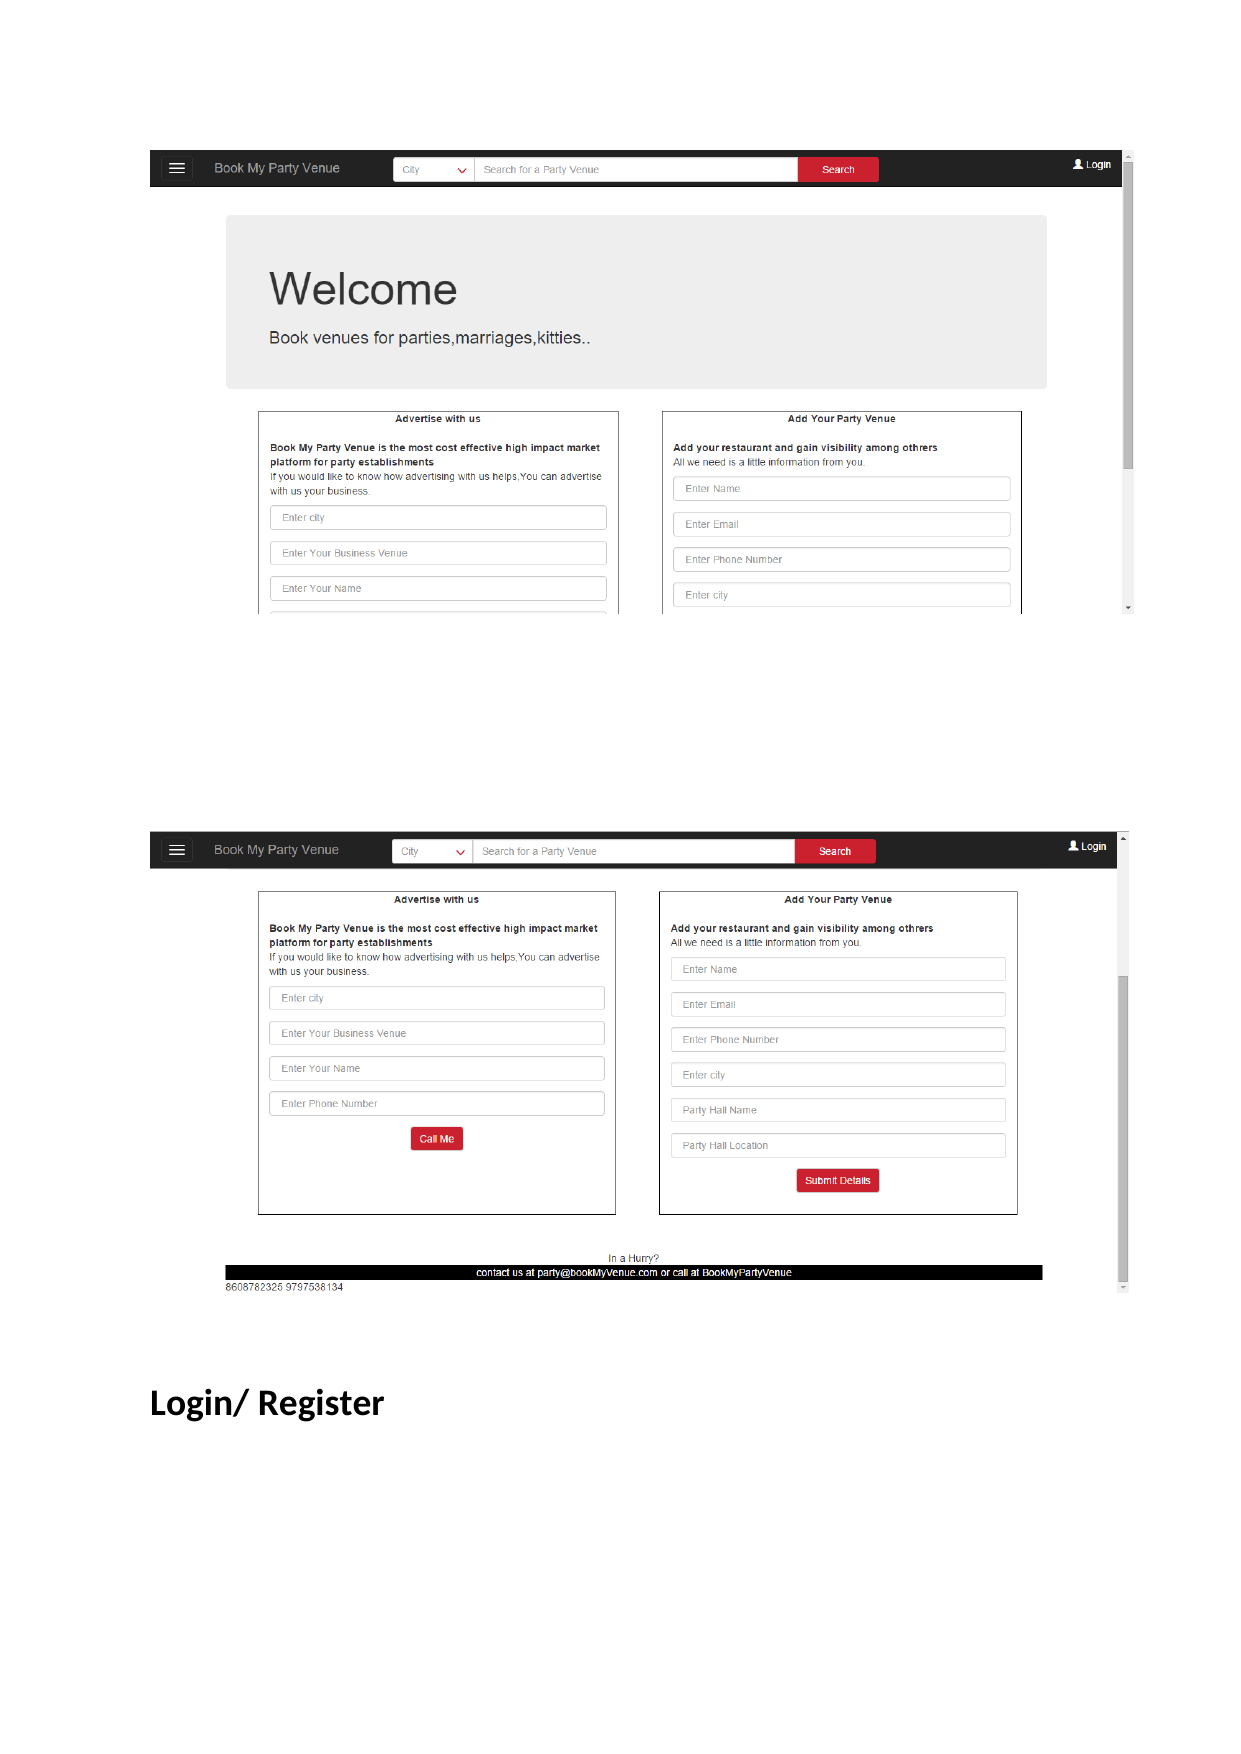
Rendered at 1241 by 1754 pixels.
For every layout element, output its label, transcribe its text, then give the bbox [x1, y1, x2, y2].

text Login/ Register [150, 1379, 1090, 1424]
picture [150, 150, 1134, 614]
picture [150, 831, 1129, 1293]
